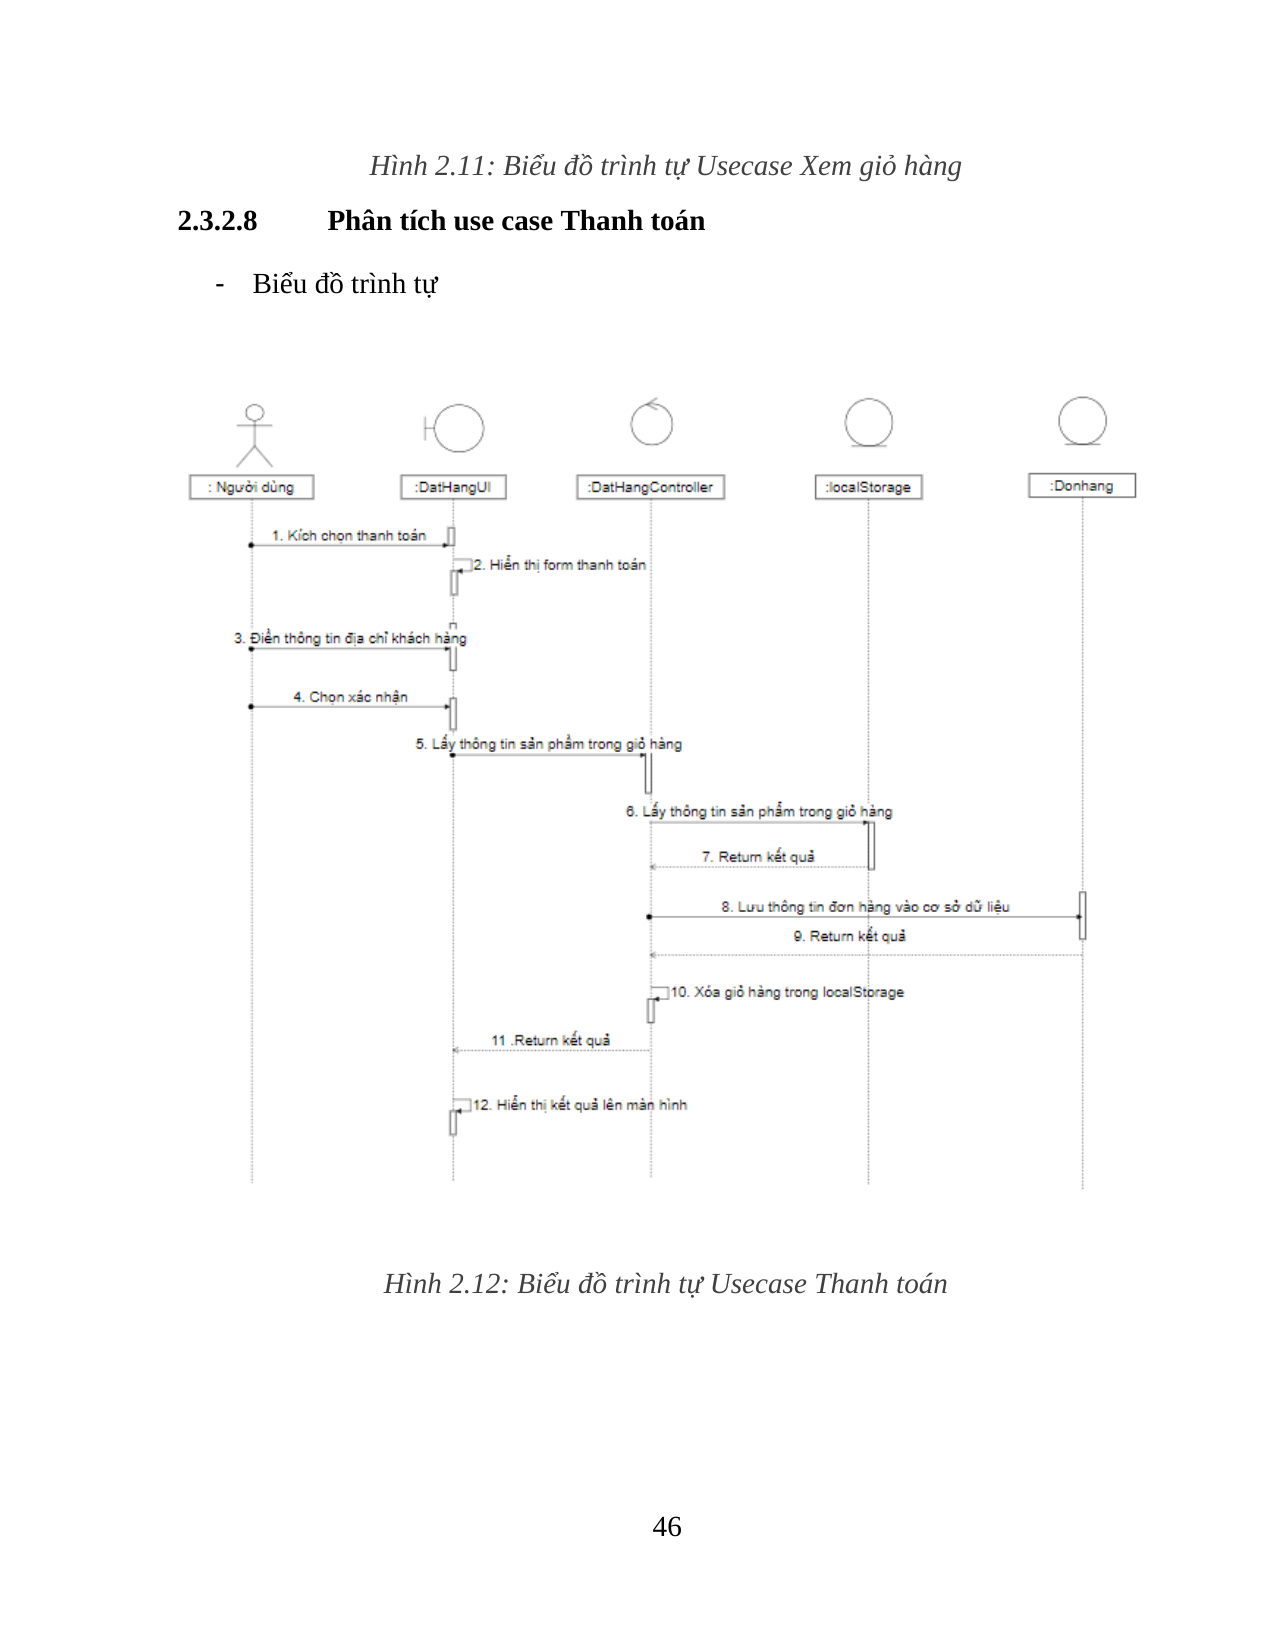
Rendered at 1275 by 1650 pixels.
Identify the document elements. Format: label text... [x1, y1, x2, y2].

list Biểu đồ trình tự [215, 266, 1157, 299]
picture [177, 391, 1157, 1229]
subtitle Phân tích use case Thanh toán [177, 203, 1157, 236]
